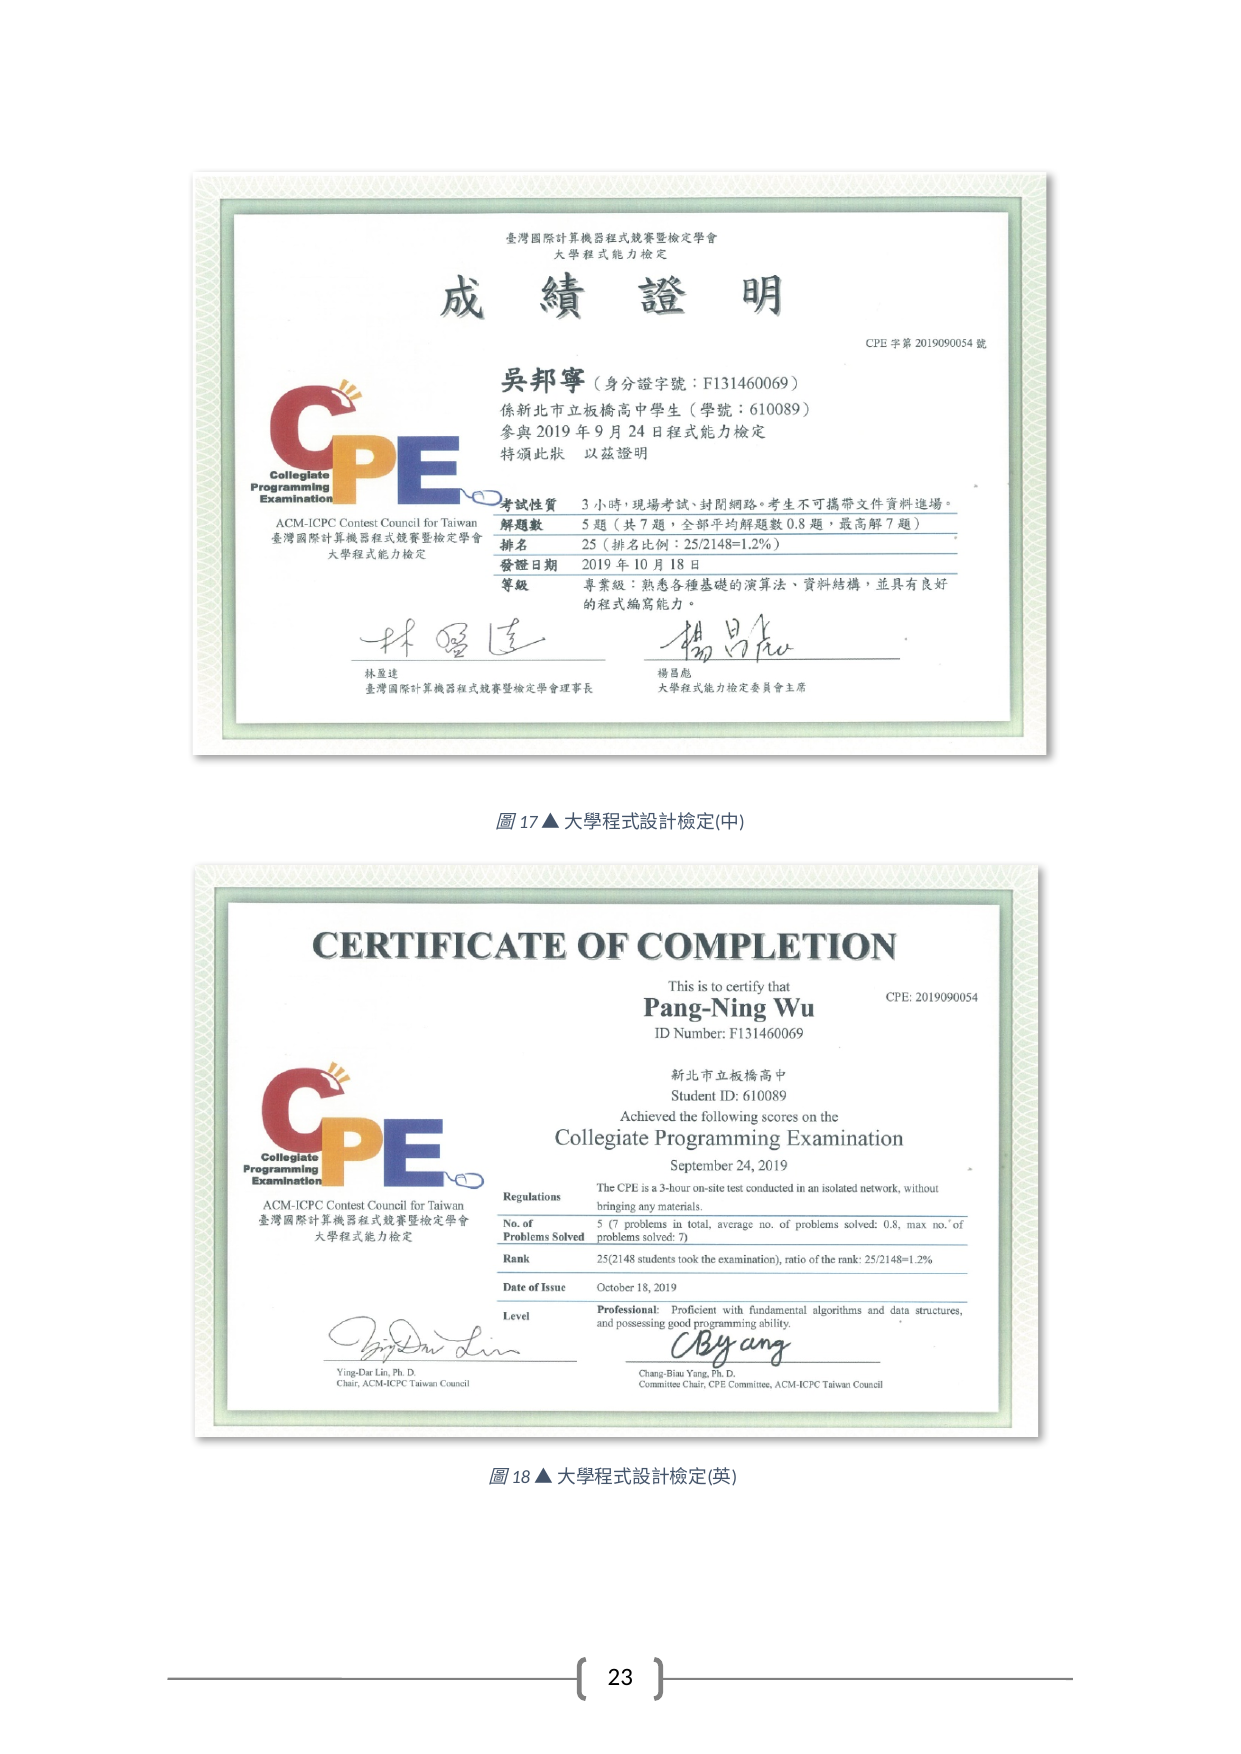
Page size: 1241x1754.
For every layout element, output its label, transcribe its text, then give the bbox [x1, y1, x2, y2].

picture [194, 865, 1039, 1437]
picture [192, 172, 1047, 755]
text 圖 17 ▲ 大學程式設計檢定(中) [187, 802, 1053, 839]
